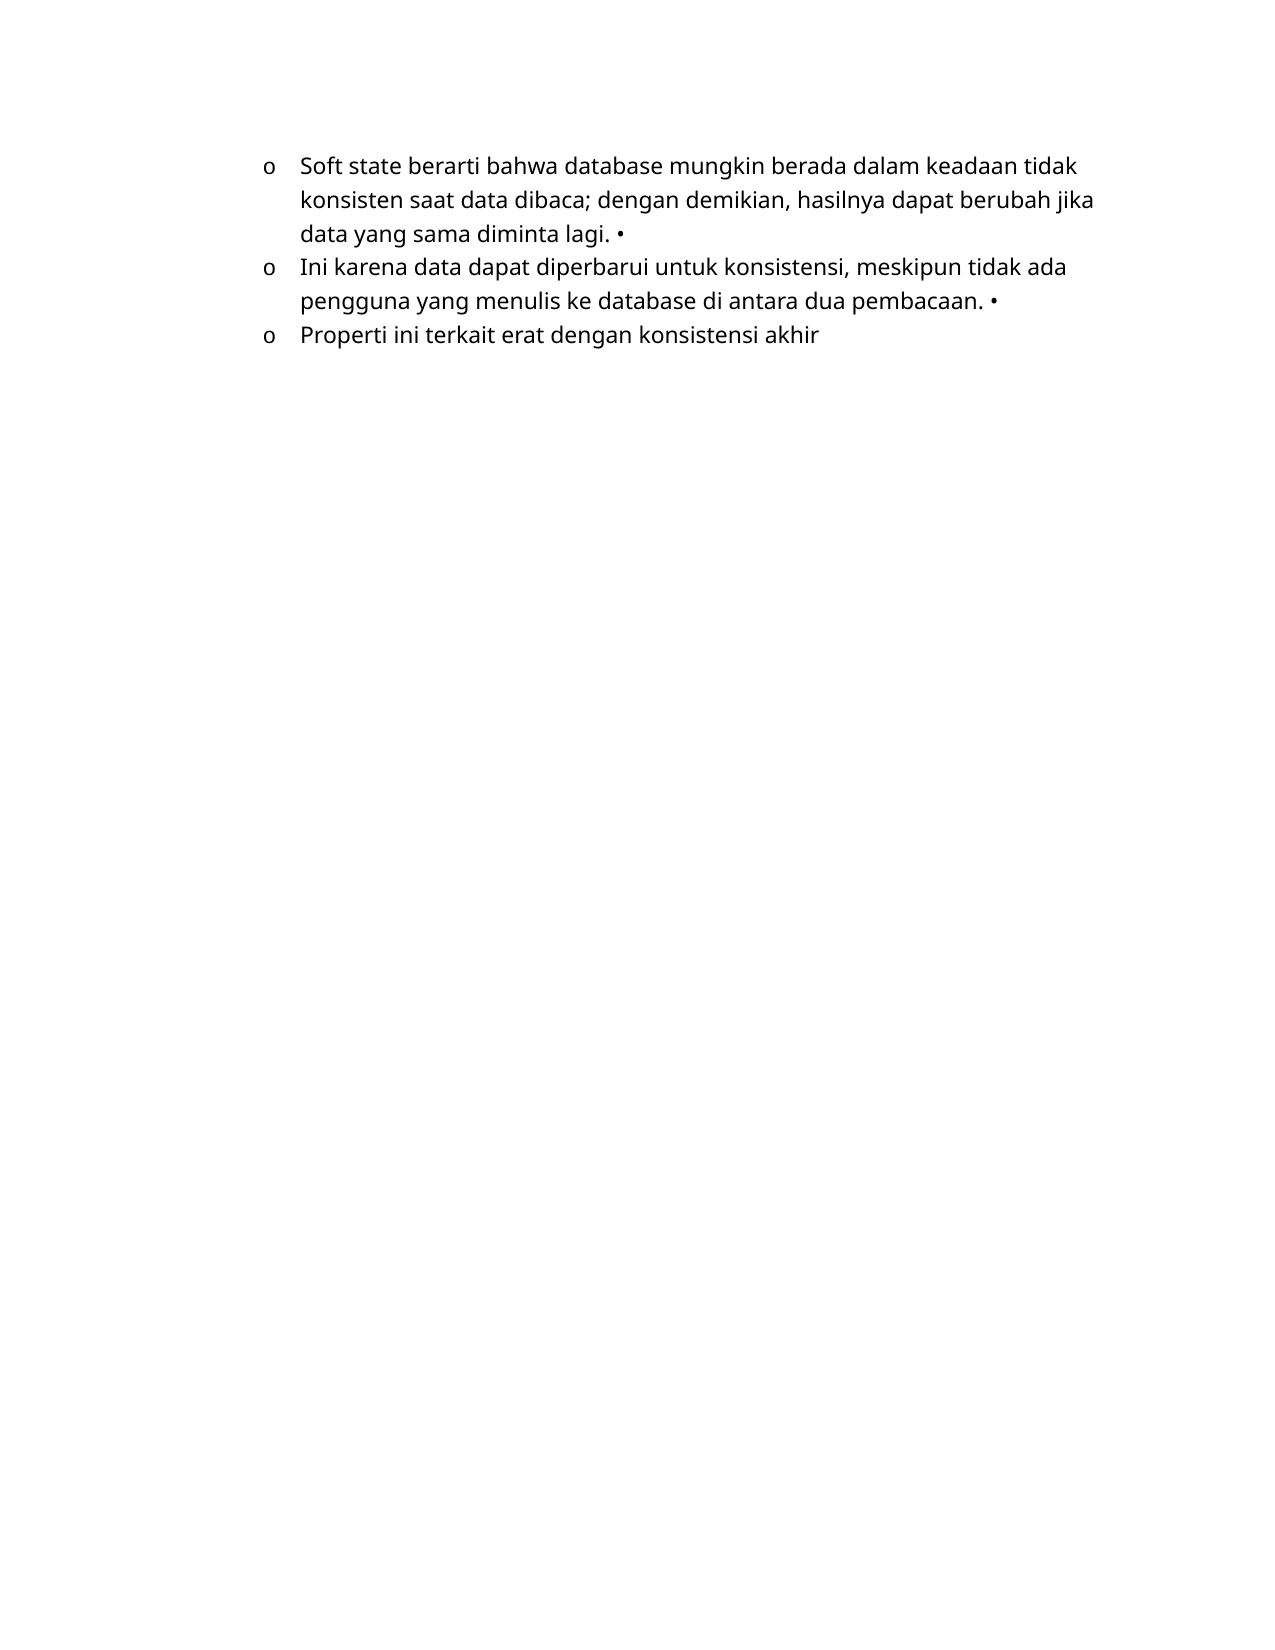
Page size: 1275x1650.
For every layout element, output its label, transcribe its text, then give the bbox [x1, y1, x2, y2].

list Properti ini terkait erat dengan konsistensi akhir [262, 319, 1125, 350]
list Ini karena data dapat diperbarui untuk konsistensi, meskipun tidak ada pengguna yang menulis ke database di antara dua pembacaan. • [262, 251, 1125, 316]
list Soft state berarti bahwa database mungkin berada dalam keadaan tidak konsisten saat data dibaca; dengan demikian, hasilnya dapat berubah jika data yang sama diminta lagi. • [262, 150, 1125, 249]
